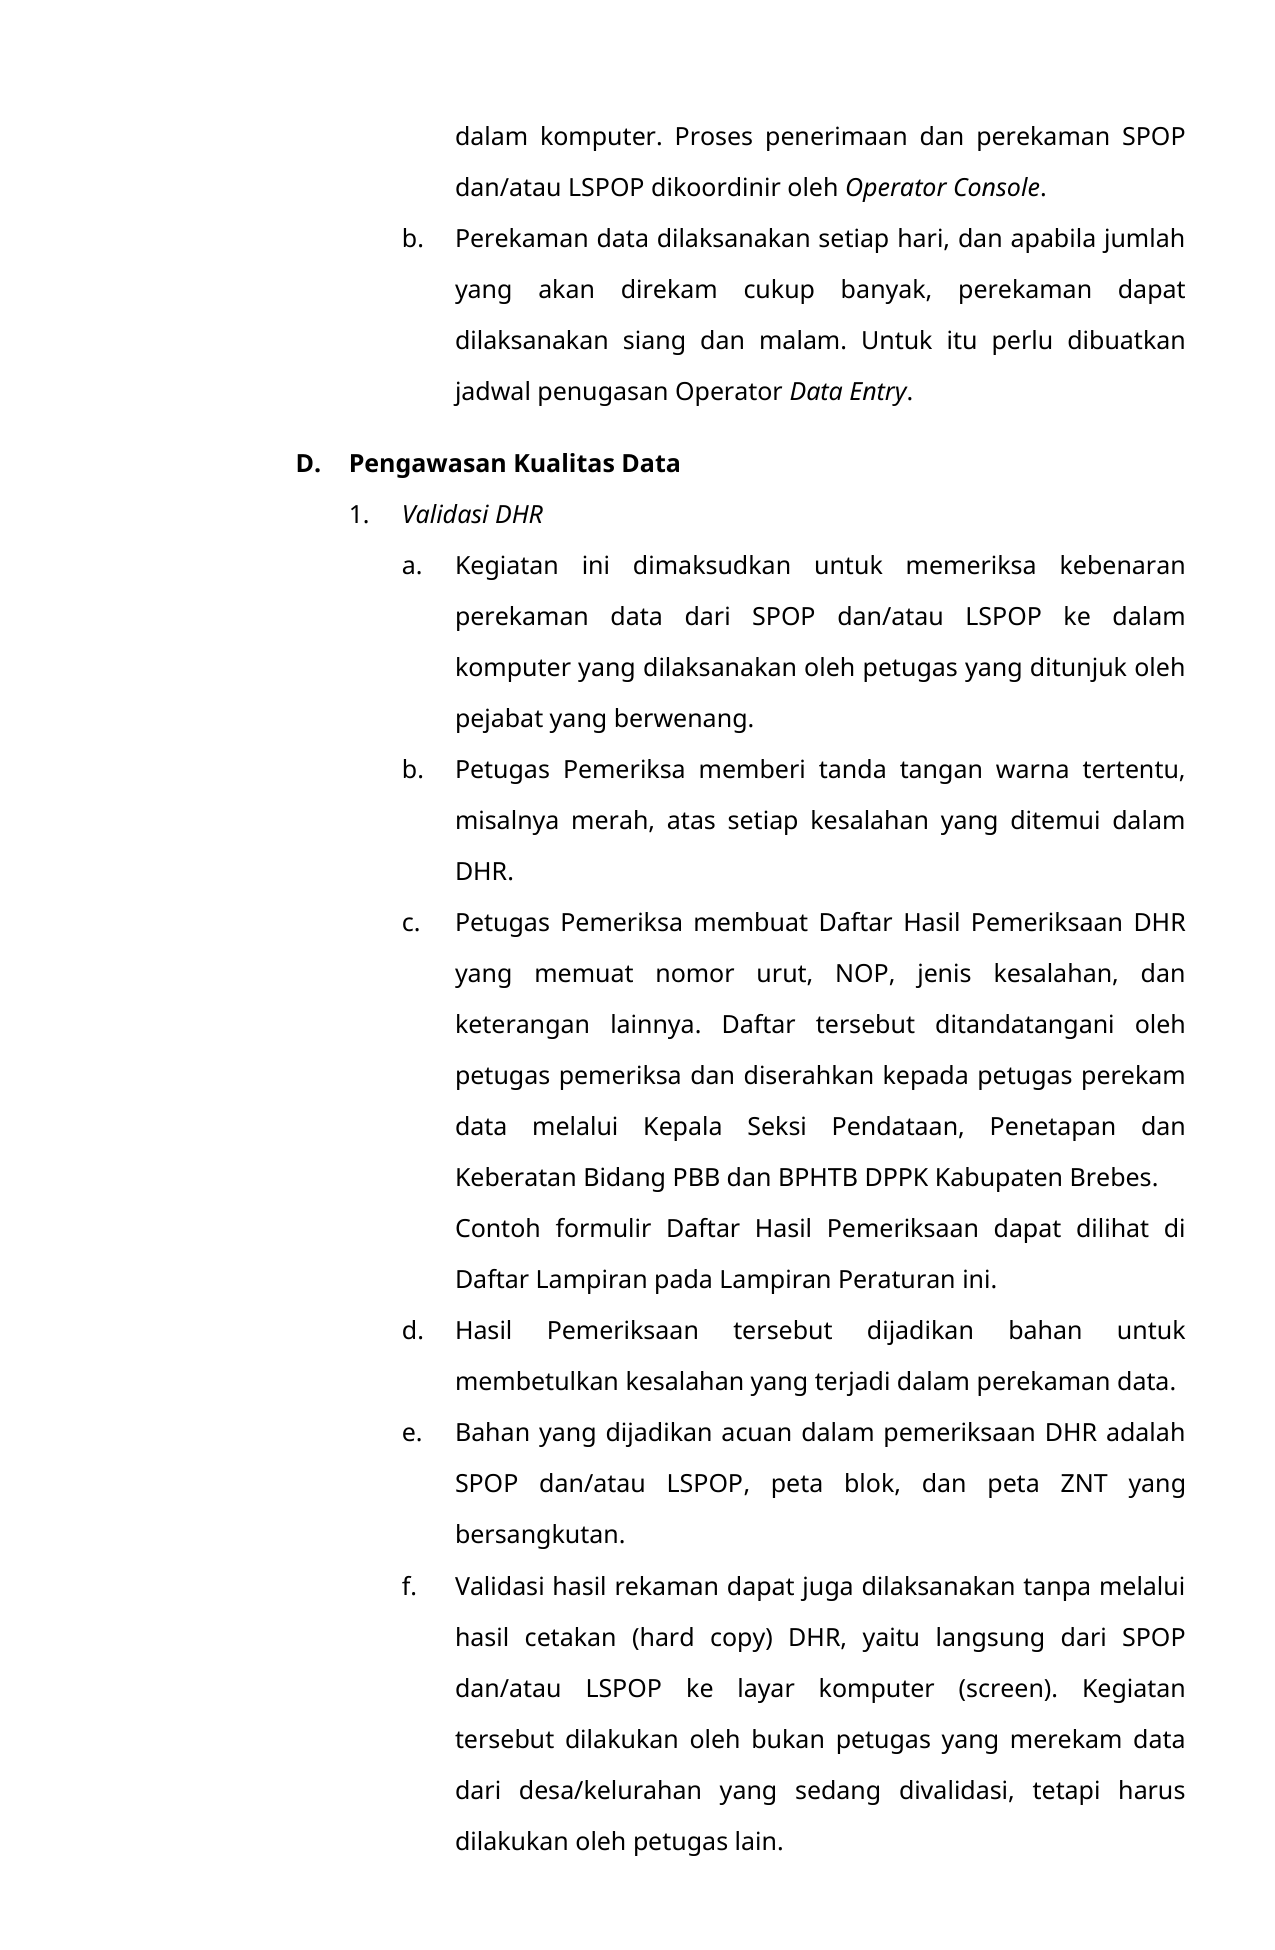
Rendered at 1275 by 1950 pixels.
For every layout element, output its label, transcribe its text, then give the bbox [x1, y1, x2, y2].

list Kegiatan ini dimaksudkan untuk memeriksa kebenaran perekaman data dari SPOP dan/atau LSPOP ke dalam komputer yang dilaksanakan oleh petugas yang ditunjuk oleh pejabat yang berwenang. [402, 547, 1186, 734]
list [402, 118, 1186, 203]
list Hasil Pemeriksaan tersebut dijadikan bahan untuk membetulkan kesalahan yang terjadi dalam perekaman data. [402, 1313, 1186, 1398]
list Contoh formulir Daftar Hasil Pemeriksaan dapat dilihat di Daftar Lampiran pada Lampiran Peraturan ini. [455, 1211, 1186, 1296]
list Petugas Pemeriksa membuat Daftar Hasil Pemeriksaan DHR yang memuat nomor urut, NOP, jenis kesalahan, dan keterangan lainnya. Daftar tersebut ditandatangani oleh petugas pemeriksa dan diserahkan kepada petugas perekam data melalui Kepala Seksi Pendataan, Penetapan dan Keberatan Bidang PBB dan BPHTB DPPK Kabupaten Brebes. [402, 904, 1186, 1194]
list Validasi DHR [348, 496, 1186, 530]
list Perekaman data dilaksanakan setiap hari, dan apabila jumlah yang akan direkam cukup banyak, perekaman dapat dilaksanakan siang dan malam. Untuk itu perlu dibuatkan jadwal penugasan Operator Data Entry. [402, 220, 1186, 407]
list Pengawasan Kualitas Data [295, 445, 1186, 479]
list Petugas Pemeriksa memberi tanda tangan warna tertentu, misalnya merah, atas setiap kesalahan yang ditemui dalam DHR. [402, 751, 1186, 888]
list Bahan yang dijadikan acuan dalam pemeriksaan DHR adalah SPOP dan/atau LSPOP, peta blok, dan peta ZNT yang bersangkutan. [402, 1415, 1186, 1551]
list Validasi hasil rekaman dapat juga dilaksanakan tanpa melalui hasil cetakan (hard copy) DHR, yaitu langsung dari SPOP dan/atau LSPOP ke layar komputer (screen). Kegiatan tersebut dilakukan oleh bukan petugas yang merekam data dari desa/kelurahan yang sedang divalidasi, tetapi harus dilakukan oleh petugas lain. [402, 1568, 1186, 1857]
